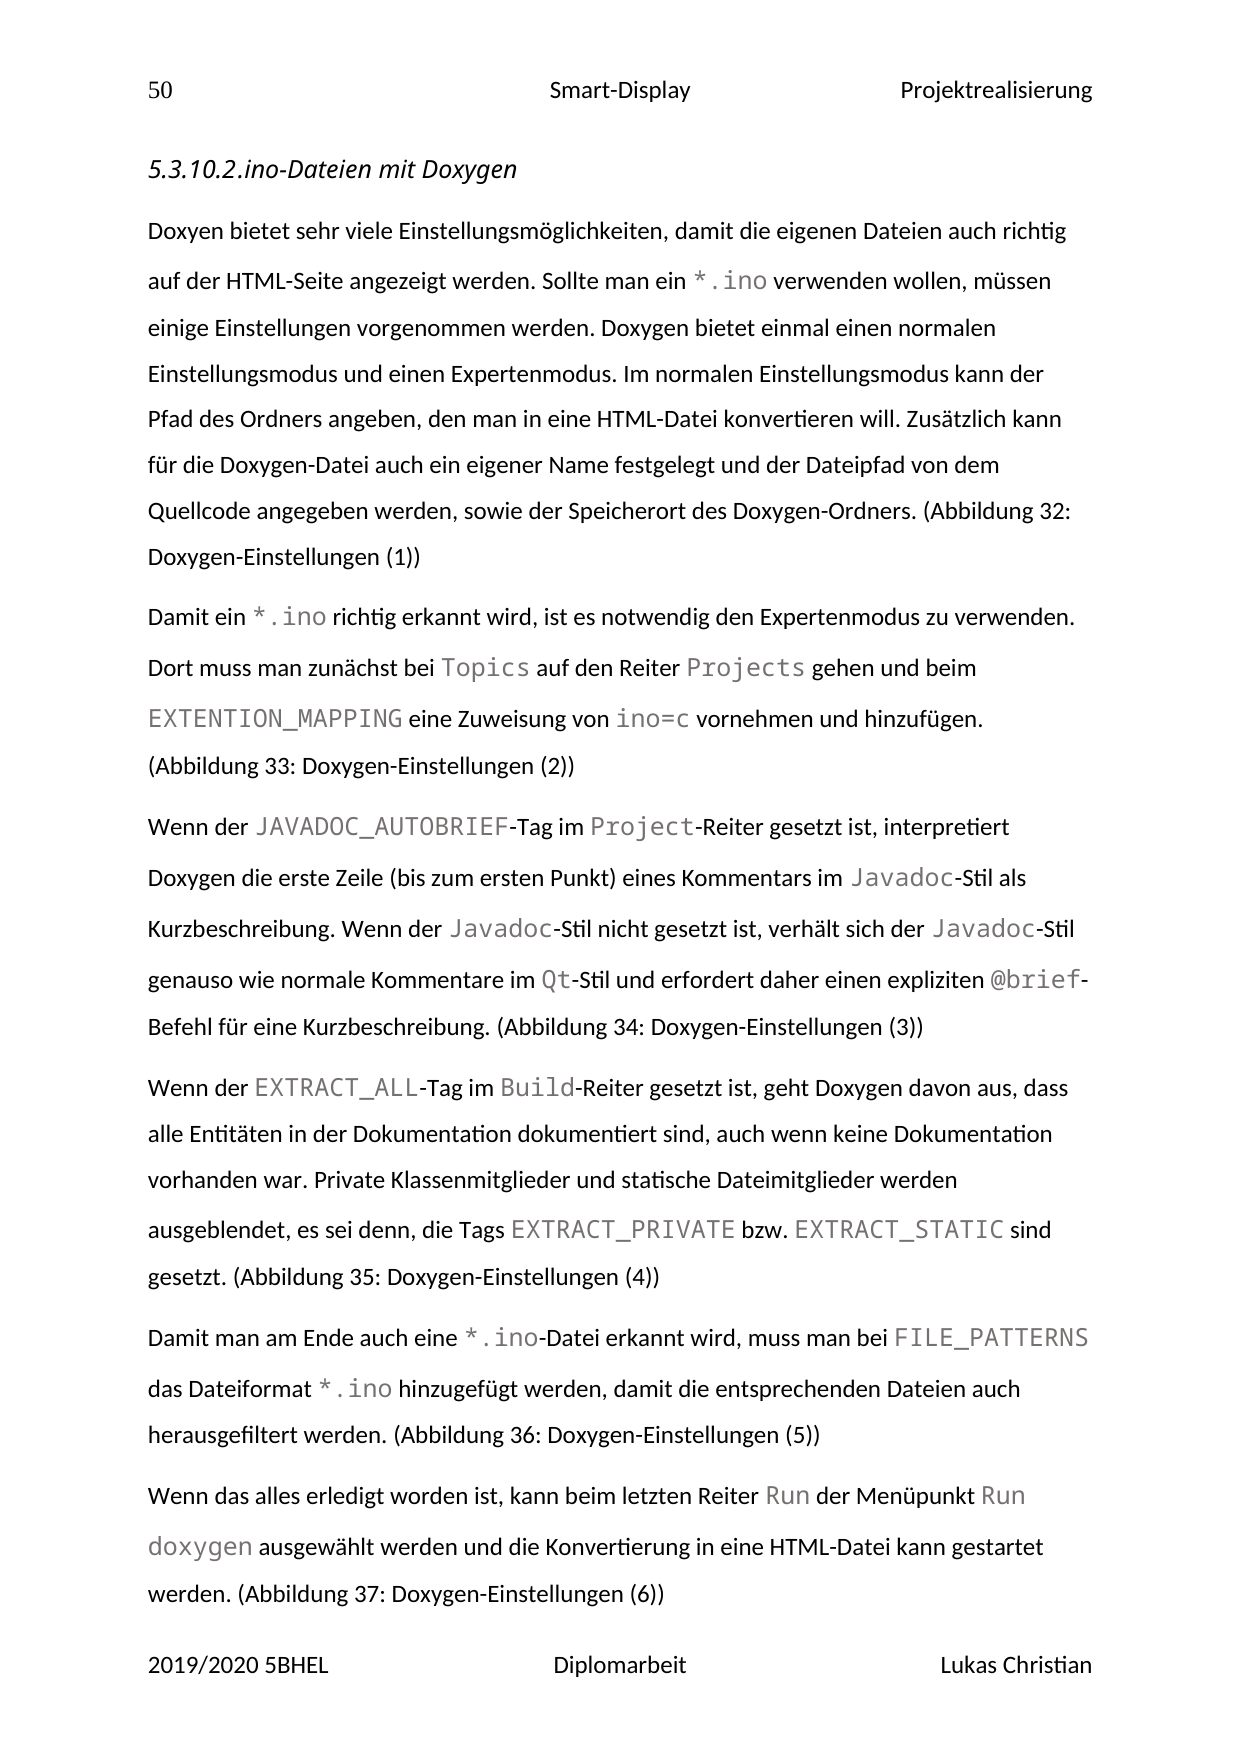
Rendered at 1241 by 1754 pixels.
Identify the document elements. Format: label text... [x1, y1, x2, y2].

text Wenn das alles erledigt worden ist, kann beim letzten Reiter Run der Menüpunkt Run doxygen ausgewählt werden und die Konvertierung in eine HTML-Datei kann gestartet werden. (Abbildung 37: Doxygen-Einstellungen (6)) [148, 1478, 1093, 1608]
subtitle .ino-Dateien mit Doxygen [148, 152, 1093, 186]
text Wenn der EXTRACT_ALL-Tag im Build-Reiter gesetzt ist, geht Doxygen davon aus, dass alle Entitäten in der Dokumentation dokumentiert sind, auch wenn keine Dokumentation vorhanden war. Private Klassenmitglieder und statische Dateimitglieder werden ausgeblendet, es sei denn, die Tags EXTRACT_PRIVATE bzw. EXTRACT_STATIC sind gesetzt. (Abbildung 35: Doxygen-Einstellungen (4)) [148, 1069, 1093, 1291]
text Doxyen bietet sehr viele Einstellungsmöglichkeiten, damit die eigenen Dateien auch richtig auf der HTML-Seite angezeigt werden. Sollte man ein *.ino verwenden wollen, müssen einige Einstellungen vorgenommen werden. Doxygen bietet einmal einen normalen Einstellungsmodus und einen Expertenmodus. Im normalen Einstellungsmodus kann der Pfad des Ordners angeben, den man in eine HTML-Datei konvertieren will. Zusätzlich kann für die Doxygen-Datei auch ein eigener Name festgelegt und der Dateipfad von dem Quellcode angegeben werden, sowie der Speicherort des Doxygen-Ordners. (Abbildung 32: Doxygen-Einstellungen (1)) [148, 215, 1093, 571]
text Damit man am Ende auch eine *.ino-Datei erkannt wird, muss man bei FILE_PATTERNS das Dateiformat *.ino hinzugefügt werden, damit die entsprechenden Dateien auch herausgefiltert werden. (Abbildung 36: Doxygen-Einstellungen (5)) [148, 1319, 1093, 1450]
text Wenn der JAVADOC_AUTOBRIEF-Tag im Project-Reiter gesetzt ist, interpretiert Doxygen die erste Zeile (bis zum ersten Punkt) eines Kommentars im Javadoc-Stil als Kurzbeschreibung. Wenn der Javadoc-Stil nicht gesetzt ist, verhält sich der Javadoc-Stil genauso wie normale Kommentare im Qt-Stil und erfordert daher einen expliziten @brief-Befehl für eine Kurzbeschreibung. (Abbildung 34: Doxygen-Einstellungen (3)) [148, 808, 1093, 1041]
text Damit ein *.ino richtig erkannt wird, ist es notwendig den Expertenmodus zu verwenden. Dort muss man zunächst bei Topics auf den Reiter Projects gehen und beim EXTENTION_MAPPING eine Zuweisung von ino=c vornehmen und hinzufügen. (Abbildung 33: Doxygen-Einstellungen (2)) [148, 599, 1093, 781]
